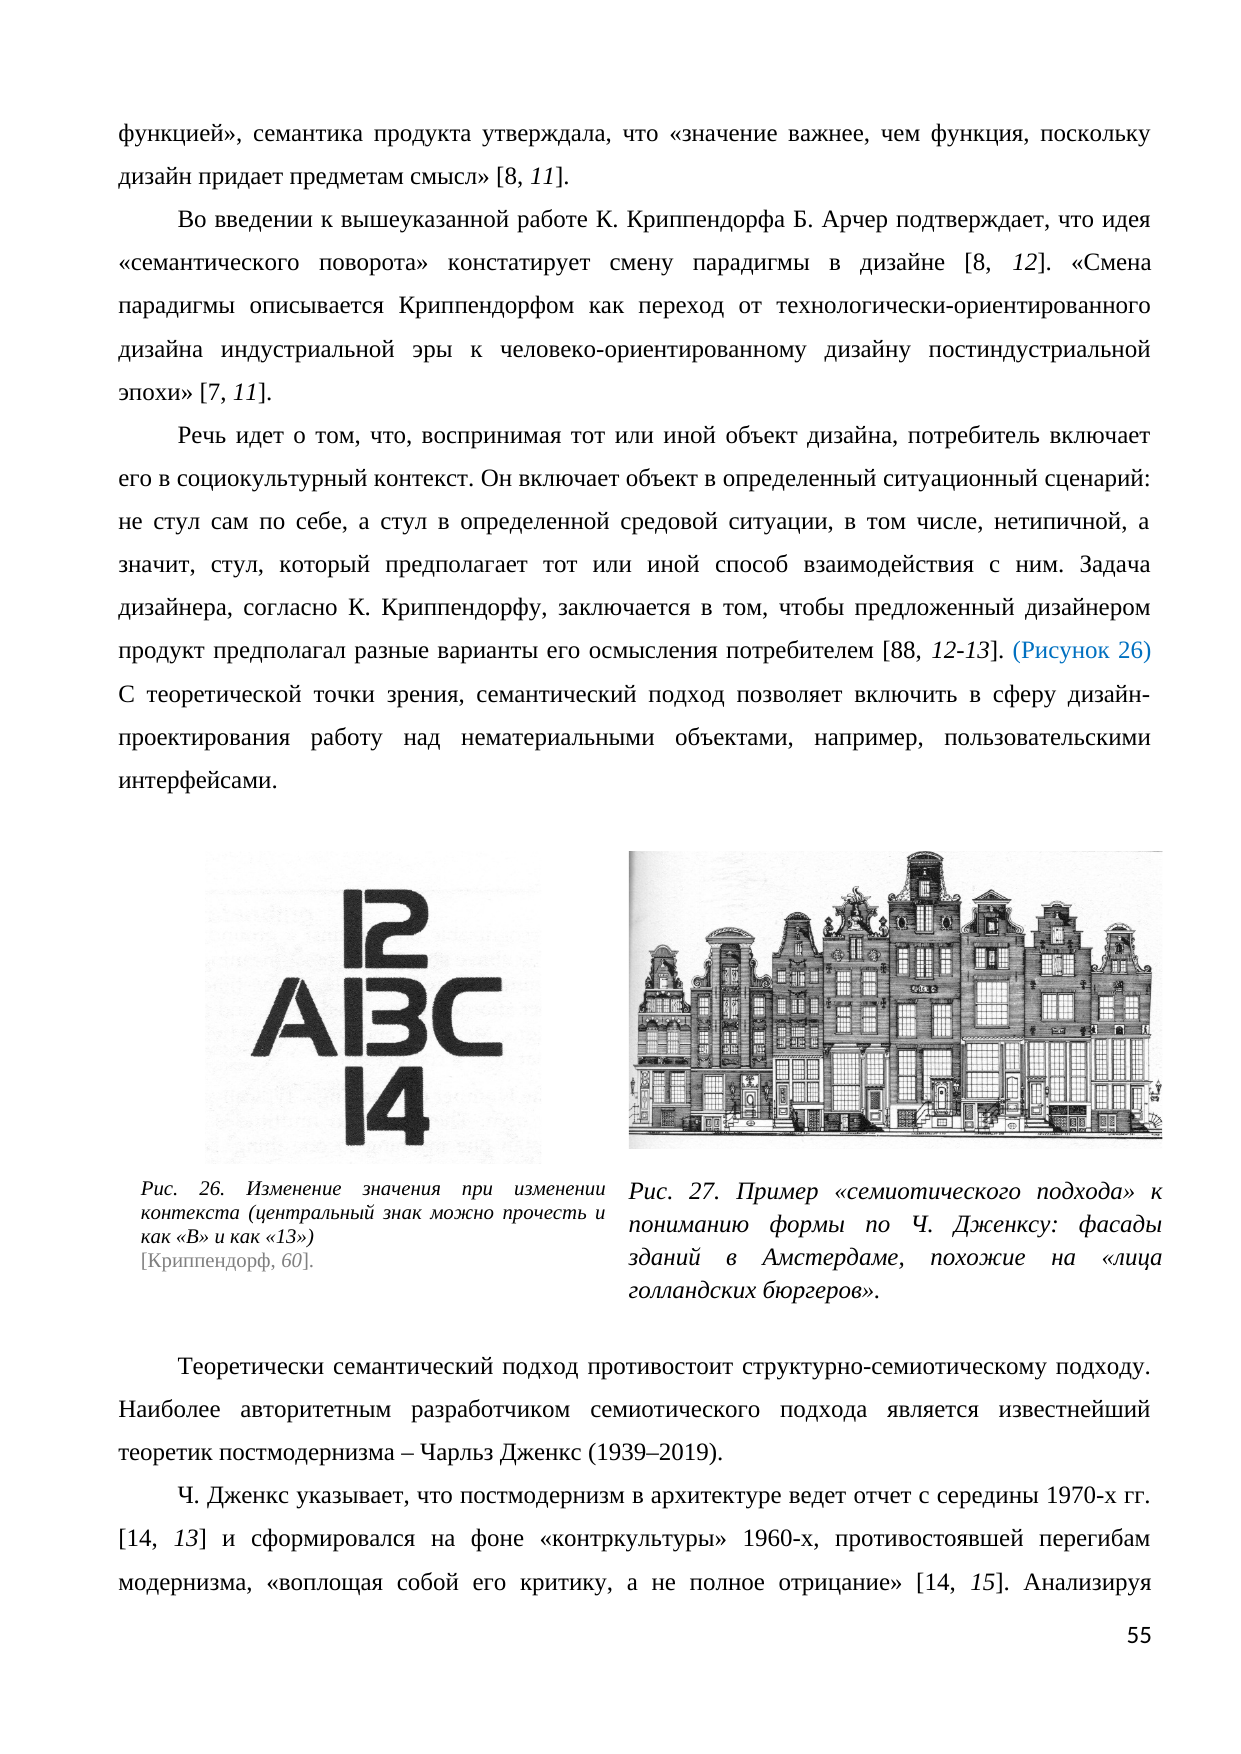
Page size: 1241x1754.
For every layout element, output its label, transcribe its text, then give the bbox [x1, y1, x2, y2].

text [118, 1480, 1152, 1595]
table_cell Рис. 27. Пример «семиотического подхода» к пониманию формы по Ч. Дженксу: фасады зданий в Амстердаме, похожие на «лица голландских бюргеров». [617, 1176, 1174, 1308]
text Теоретически семантический подход противостоит структурно-семиотическому подходу. Наиболее авторитетным разработчиком семиотического подхода является известнейший теоретик постмодернизма – Чарльз Дженкс (1939–2019). [118, 1351, 1152, 1466]
picture [628, 851, 1163, 1149]
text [118, 118, 1152, 190]
text Речь идет о том, что, воспринимая тот или иной объект дизайна, потребитель включает его в социокультурный контекст. Он включает объект в определенный ситуационный сценарий: не стул сам по себе, а стул в определенной средовой ситуации, в том числе, нетипичной, а значит, стул, который предполагает тот или иной способ взаимодействия с ним. Задача дизайнера, согласно К. Криппендорфу, заключается в том, чтобы предложенный дизайнером продукт предполагал разные варианты его осмысления потребителем [88, 12-13]. (Рисунок 26) С теоретической точки зрения, семантический подход позволяет включить в сферу дизайн-проектирования работу над нематериальными объектами, например, пользовательскими интерфейсами. [118, 420, 1152, 794]
table_cell Рис. 26. Изменение значения при изменении контекста (центральный знак можно прочесть и как «В» и как «13») [Криппендорф, 60]. [129, 1176, 617, 1308]
text Во введении к вышеуказанной работе К. Криппендорфа Б. Арчер подтверждает, что идея «семантического поворота» констатирует смену парадигмы в дизайне [8, 12]. «Смена парадигмы описывается Криппендорфом как переход от технологически-ориентированного дизайна индустриальной эры к человеко-ориентированному дизайну постиндустриальной эпохи» [7, 11]. [118, 204, 1152, 406]
table_header [129, 851, 617, 1176]
table_header [617, 851, 1174, 1176]
picture [205, 851, 542, 1164]
